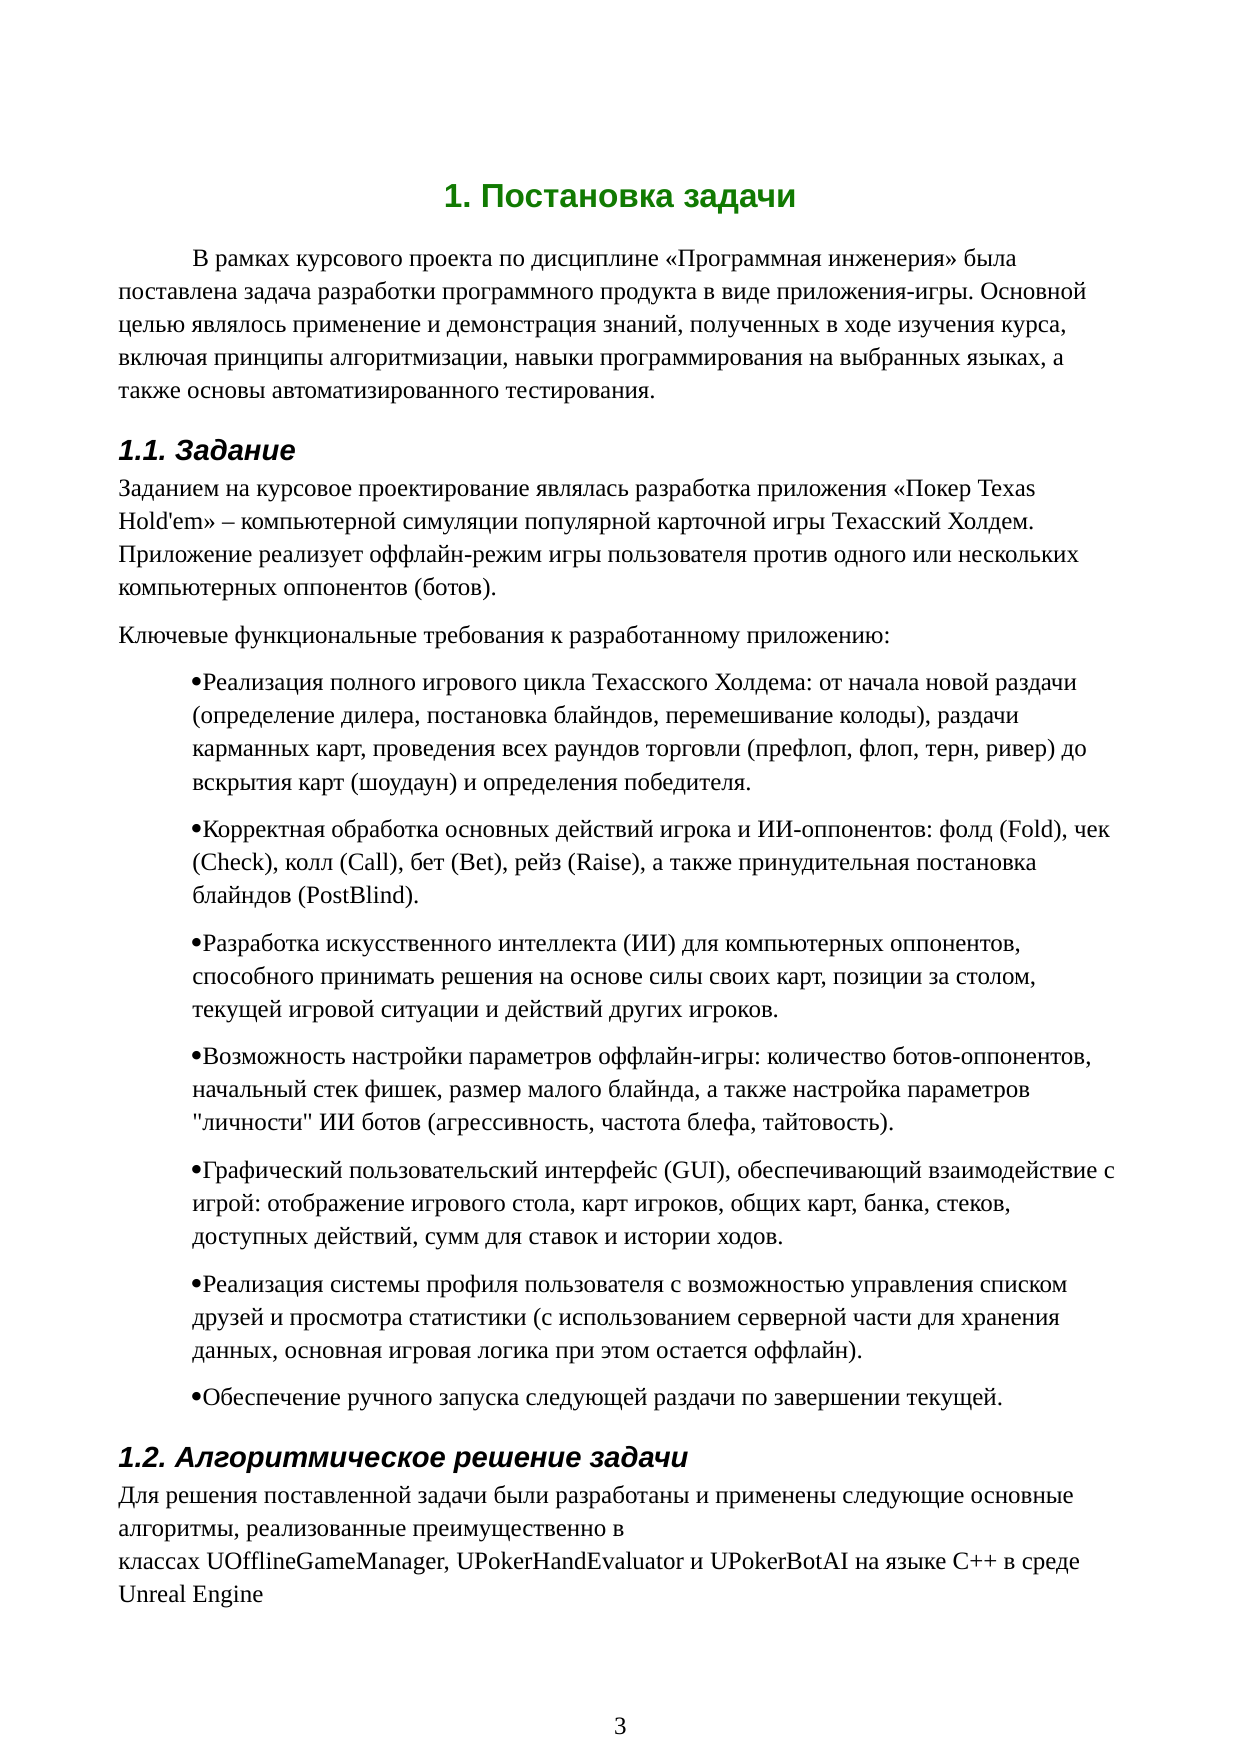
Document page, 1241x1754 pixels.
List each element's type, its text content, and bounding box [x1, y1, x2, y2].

list Реализация полного игрового цикла Техасского Холдема: от начала новой раздачи (определение дилера, постановка блайндов, перемешивание колоды), раздачи карманных карт, проведения всех раундов торговли (префлоп, флоп, терн, ривер) до вскрытия карт (шоудаун) и определения победителя. [192, 667, 1122, 795]
list Обеспечение ручного запуска следующей раздачи по завершении текущей. [192, 1382, 1122, 1411]
list Разработка искусственного интеллекта (ИИ) для компьютерных оппонентов, способного принимать решения на основе силы своих карт, позиции за столом, текущей игровой ситуации и действий других игроков. [192, 928, 1122, 1023]
text Заданием на курсовое проектирование являлась разработка приложения «Покер Texas Hold'em» – компьютерной симуляции популярной карточной игры Техасский Холдем. Приложение реализует оффлайн-режим игры пользователя против одного или нескольких компьютерных оппонентов (ботов). [118, 473, 1122, 601]
list Возможность настройки параметров оффлайн-игры: количество ботов-оппонентов, начальный стек фишек, размер малого блайнда, а также настройка параметров "личности" ИИ ботов (агрессивность, частота блефа, тайтовость). [192, 1041, 1122, 1136]
subtitle 1. Постановка задачи [118, 176, 1122, 214]
text Ключевые функциональные требования к разработанному приложению: [118, 620, 1122, 649]
list Графический пользовательский интерфейс (GUI), обеспечивающий взаимодействие с игрой: отображение игрового стола, карт игроков, общих карт, банка, стеков, доступных действий, сумм для ставок и истории ходов. [192, 1155, 1122, 1250]
list Корректная обработка основных действий игрока и ИИ-оппонентов: фолд (Fold), чек (Check), колл (Call), бет (Bet), рейз (Raise), а также принудительная постановка блайндов (PostBlind). [192, 814, 1122, 909]
text В рамках курсового проекта по дисциплине «Программная инженерия» была поставлена задача разработки программного продукта в виде приложения-игры. Основной целью являлось применение и демонстрация знаний, полученных в ходе изучения курса, включая принципы алгоритмизации, навыки программирования на выбранных языках, а также основы автоматизированного тестирования. [118, 243, 1122, 404]
subtitle 1.1. Задание [118, 433, 1122, 467]
list Реализация системы профиля пользователя с возможностью управления списком друзей и просмотра статистики (с использованием серверной части для хранения данных, основная игровая логика при этом остается оффлайн). [192, 1269, 1122, 1363]
text Для решения поставленной задачи были разработаны и применены следующие основные алгоритмы, реализованные преимущественно в классах UOfflineGameManager, UPokerHandEvaluator и UPokerBotAI на языке C++ в среде Unreal Engine [118, 1480, 1122, 1608]
subtitle 1.2. Алгоритмическое решение задачи [118, 1440, 1122, 1474]
